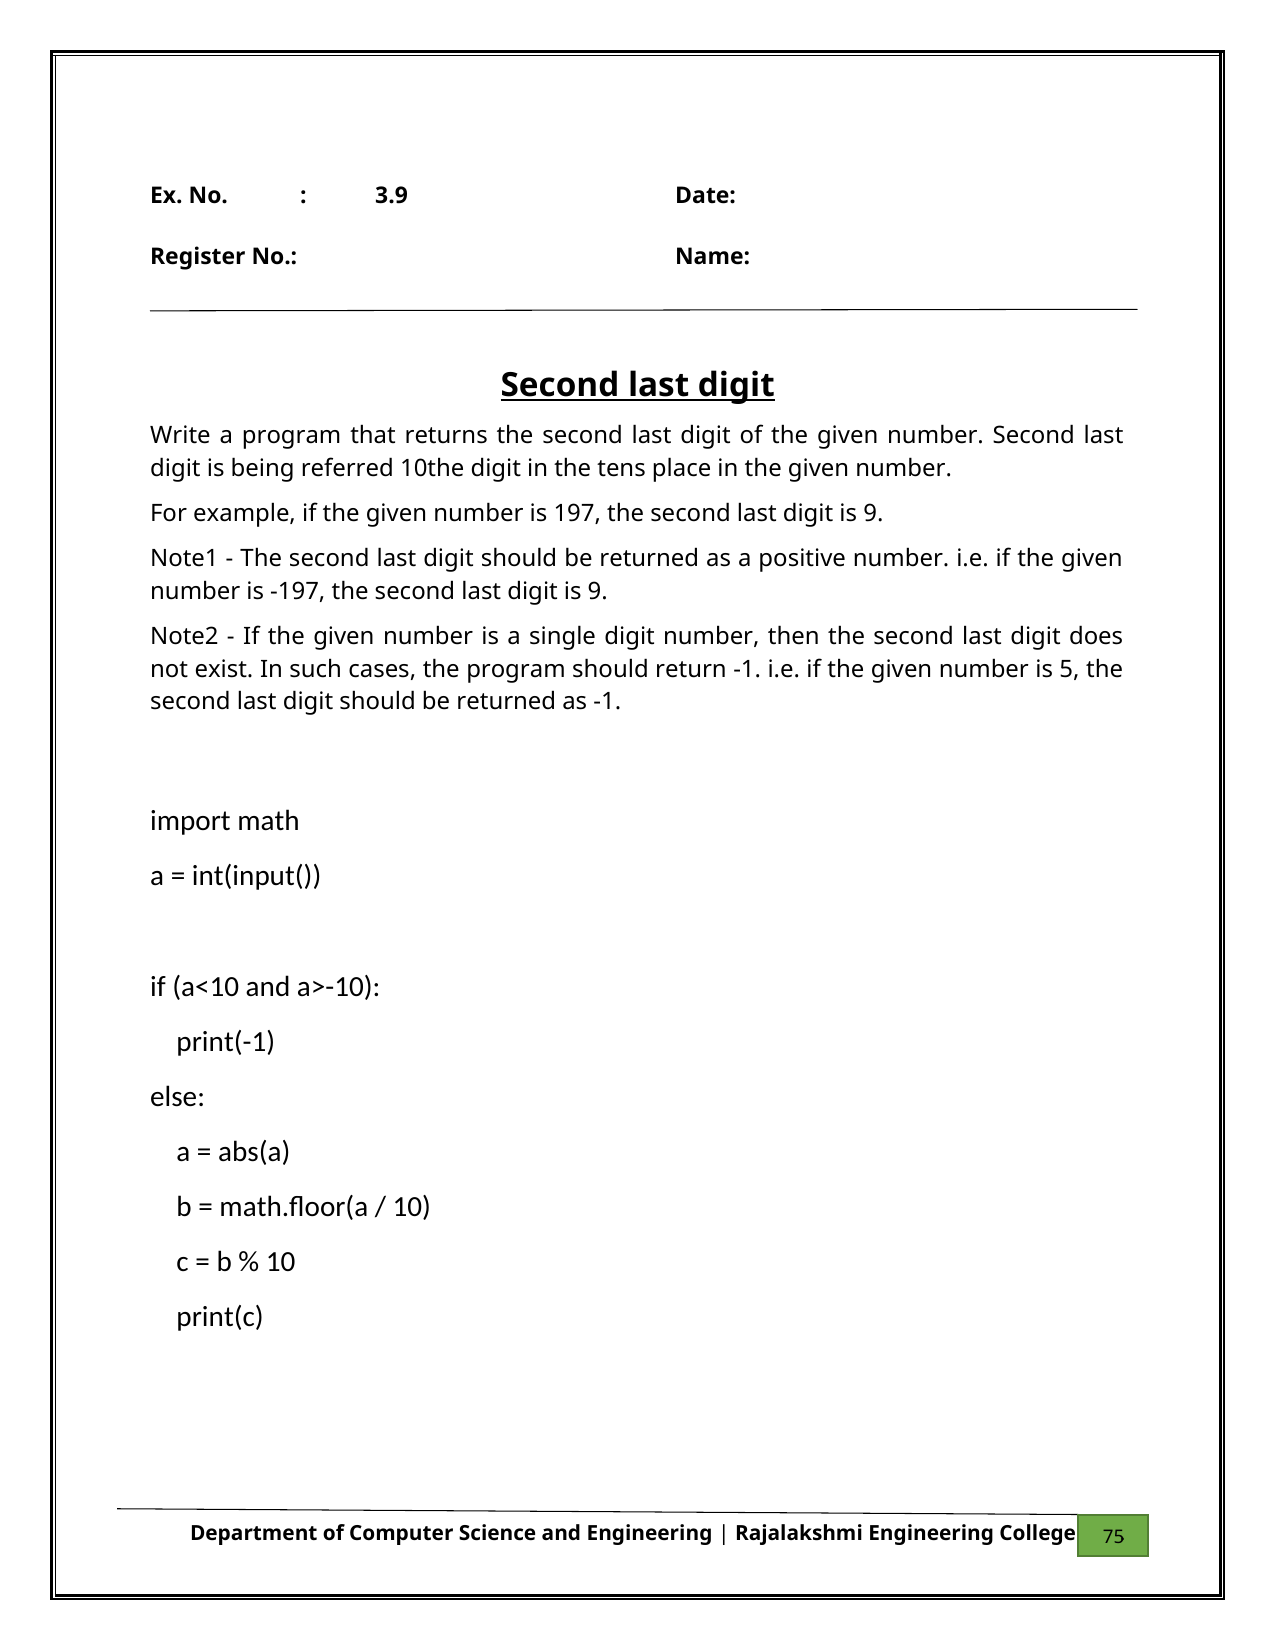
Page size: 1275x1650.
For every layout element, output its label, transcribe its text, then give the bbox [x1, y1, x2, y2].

text a = int(input()) [150, 857, 1125, 893]
text c = b % 10 [150, 1243, 1125, 1279]
text if (a<10 and a>-10): [150, 968, 1125, 1003]
text Write a program that returns the second last digit of the given number. Second last digit is being referred 10the digit in the tens place in the given number. [150, 418, 1125, 483]
text Register No.: Name: [150, 239, 1125, 271]
text b = math.floor(a / 10) [150, 1188, 1125, 1224]
text Note1 - The second last digit should be returned as a positive number. i.e. if the given number is -197, the second last digit is 9. [150, 541, 1125, 606]
text else: [150, 1078, 1125, 1113]
text print(c) [150, 1298, 1125, 1334]
text Second last digit [150, 360, 1125, 406]
text a = abs(a) [150, 1133, 1125, 1168]
text import math [150, 802, 1125, 838]
text Ex. No. : 3.9 Date: [150, 179, 1125, 210]
text print(-1) [150, 1023, 1125, 1058]
text For example, if the given number is 197, the second last digit is 9. [150, 496, 1125, 529]
text Note2 - If the given number is a single digit number, then the second last digit does not exist. In such cases, the program should return -1. i.e. if the given number is 5, the second last digit should be returned as -1. [150, 619, 1125, 717]
